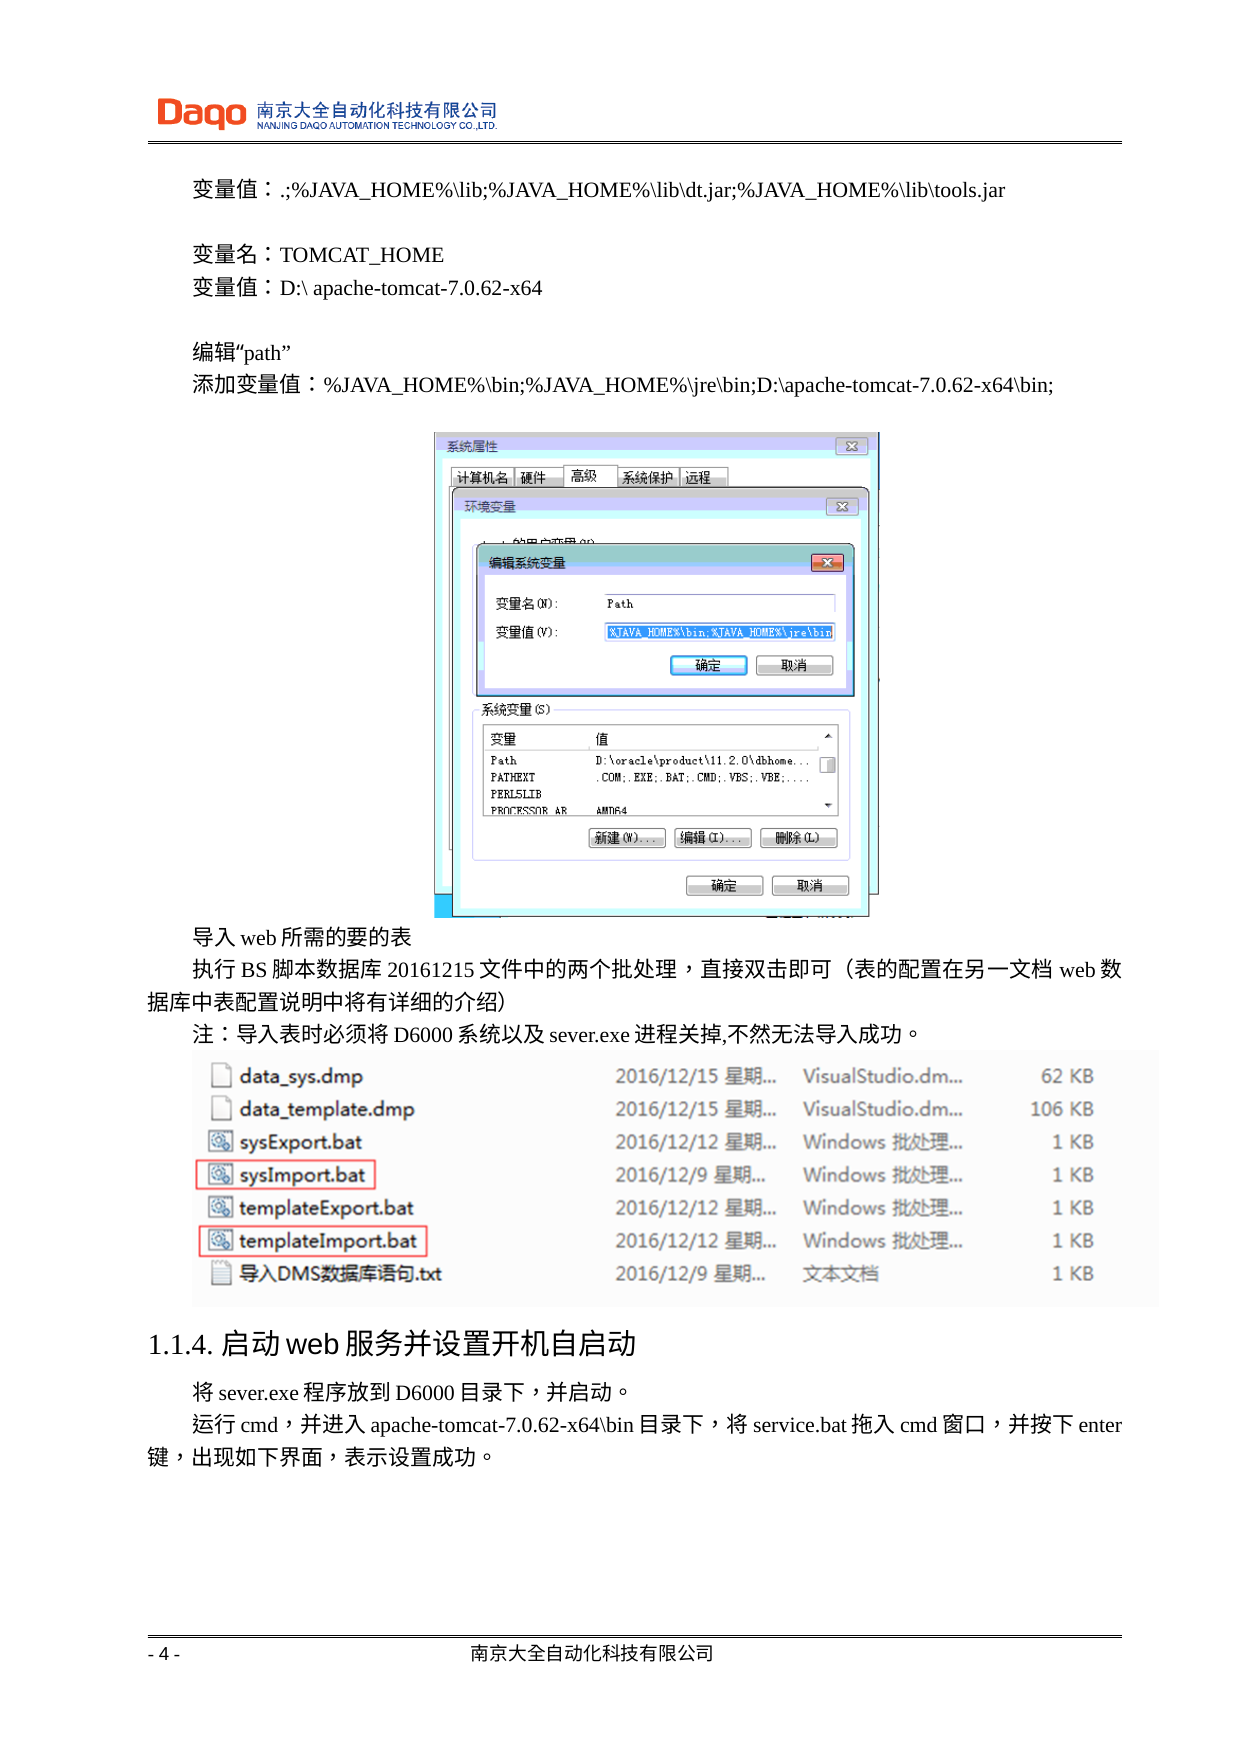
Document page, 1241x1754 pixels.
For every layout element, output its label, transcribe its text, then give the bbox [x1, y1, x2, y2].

text 执行BS脚本数据库20161215文件中的两个批处理，直接双击即可（表的配置在另一文档web数据库中表配置说明中将有详细的介绍） [148, 953, 1122, 1018]
picture [434, 432, 880, 918]
text 导入web所需的要的表 [148, 920, 1122, 953]
text 变量名：TOMCAT_HOME [148, 238, 1122, 270]
text 将sever.exe程序放到D6000目录下，并启动。 [148, 1375, 1122, 1408]
text 变量值：.;%JAVA_HOME%\lib;%JAVA_HOME%\lib\dt.jar;%JAVA_HOME%\lib\tools.jar [148, 173, 1122, 205]
picture [147, 88, 505, 140]
text 运行cmd，并进入apache-tomcat-7.0.62-x64\bin目录下，将service.bat拖入cmd窗口，并按下enter键，出现如下界面，表示设置成功。 [148, 1408, 1122, 1473]
text 添加变量值：%JAVA_HOME%\bin;%JAVA_HOME%\jre\bin;D:\apache-tomcat-7.0.62-x64\bin; [148, 368, 1122, 400]
text 变量值：D:\ apache-tomcat-7.0.62-x64 [148, 270, 1122, 303]
picture [192, 1050, 1159, 1307]
text 编辑“path” [148, 335, 1122, 368]
subtitle 启动web服务并设置开机自启动 [148, 1310, 1122, 1375]
text 注：导入表时必须将D6000系统以及sever.exe进程关掉,不然无法导入成功。 [148, 1018, 1122, 1050]
